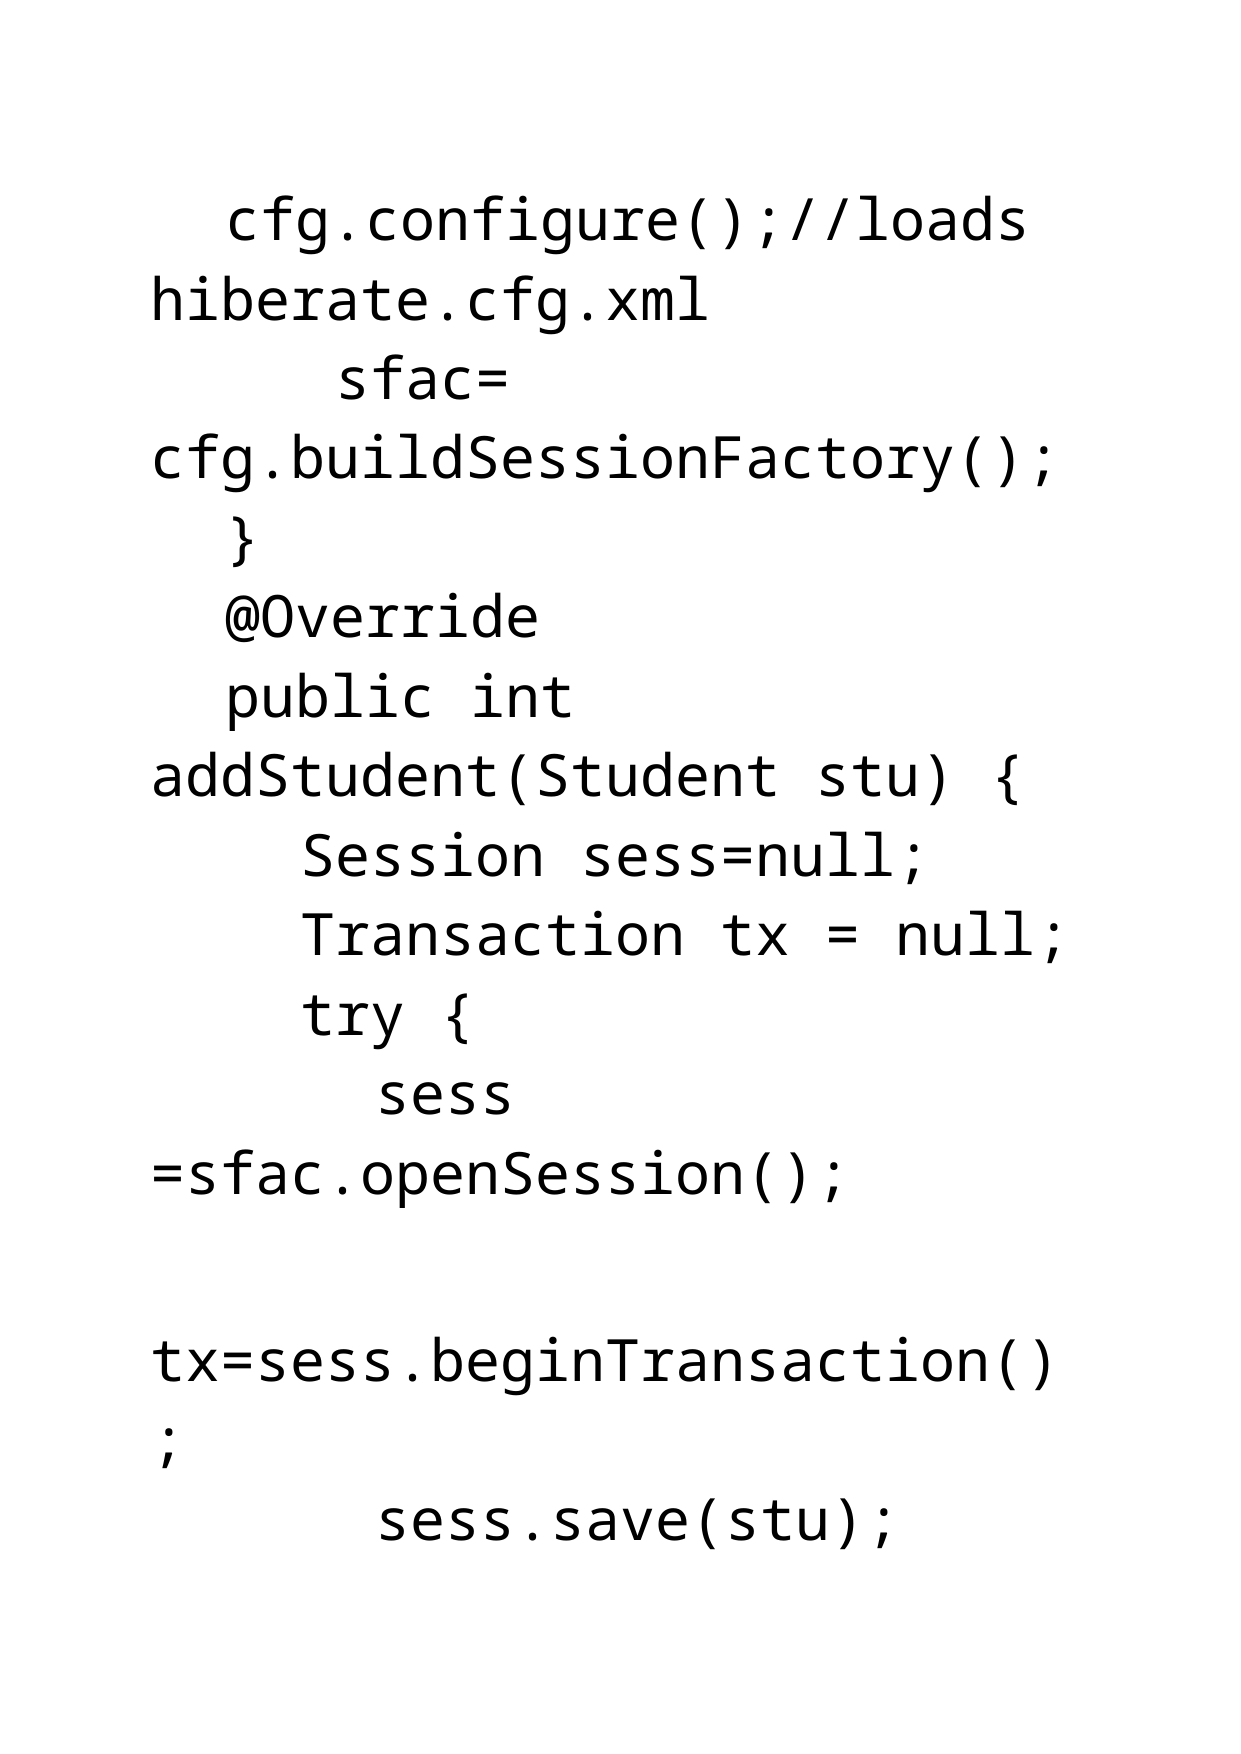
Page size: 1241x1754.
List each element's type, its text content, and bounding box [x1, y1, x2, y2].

text } [150, 496, 1090, 575]
text sess =sfac.openSession(); [150, 1052, 1090, 1211]
text Transaction tx = null; [150, 893, 1090, 973]
text cfg.configure();//loads hiberate.cfg.xml [150, 150, 1090, 337]
text try { [150, 973, 1090, 1052]
text @Override [150, 575, 1090, 655]
text sess.save(stu); [150, 1478, 1090, 1557]
text sfac= cfg.buildSessionFactory(); [150, 337, 1090, 496]
text public int addStudent(Student stu) { [150, 655, 1090, 814]
text Session sess=null; [150, 814, 1090, 893]
text tx=sess.beginTransaction(); [150, 1211, 1090, 1478]
